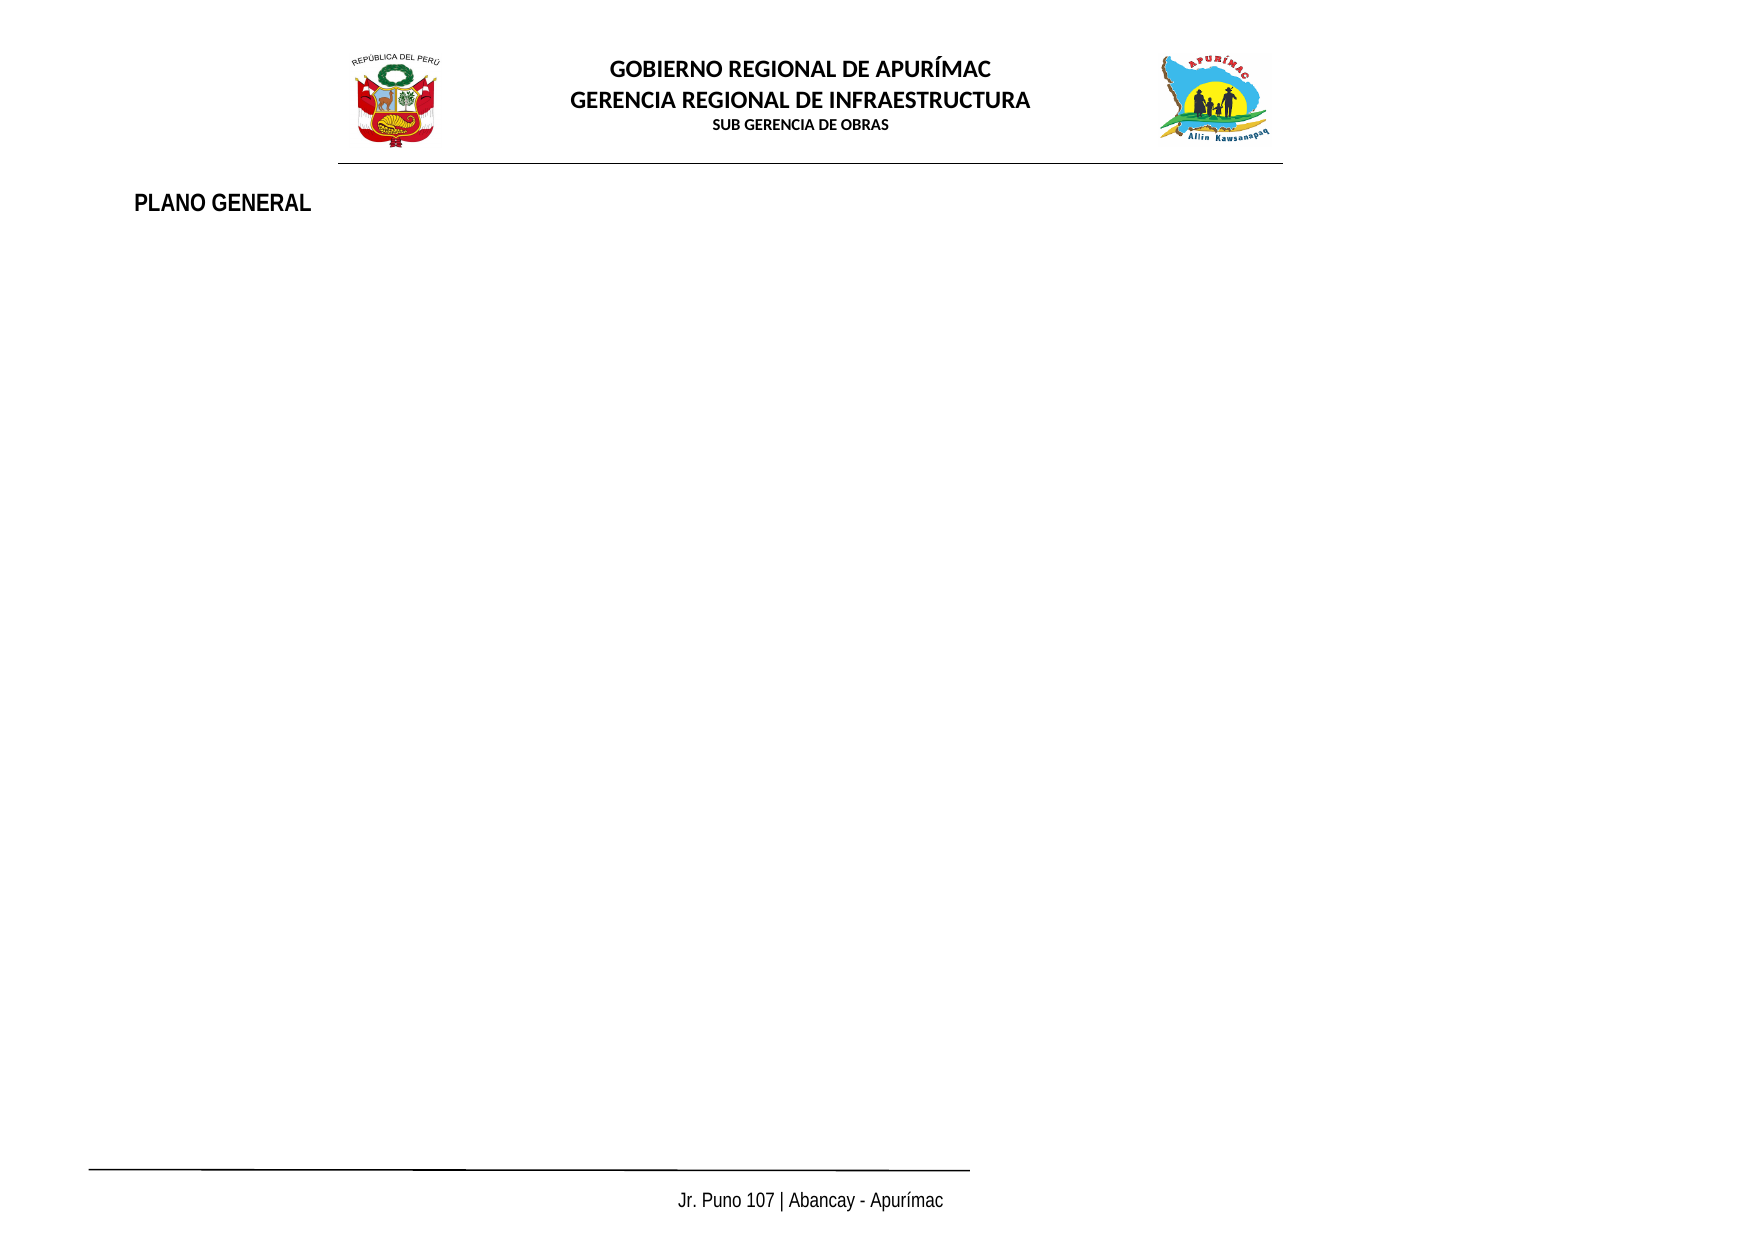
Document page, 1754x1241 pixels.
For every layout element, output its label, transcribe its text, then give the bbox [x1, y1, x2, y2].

picture [349, 53, 442, 148]
text PLANO GENERAL [15, 188, 1532, 217]
picture [1157, 53, 1272, 147]
